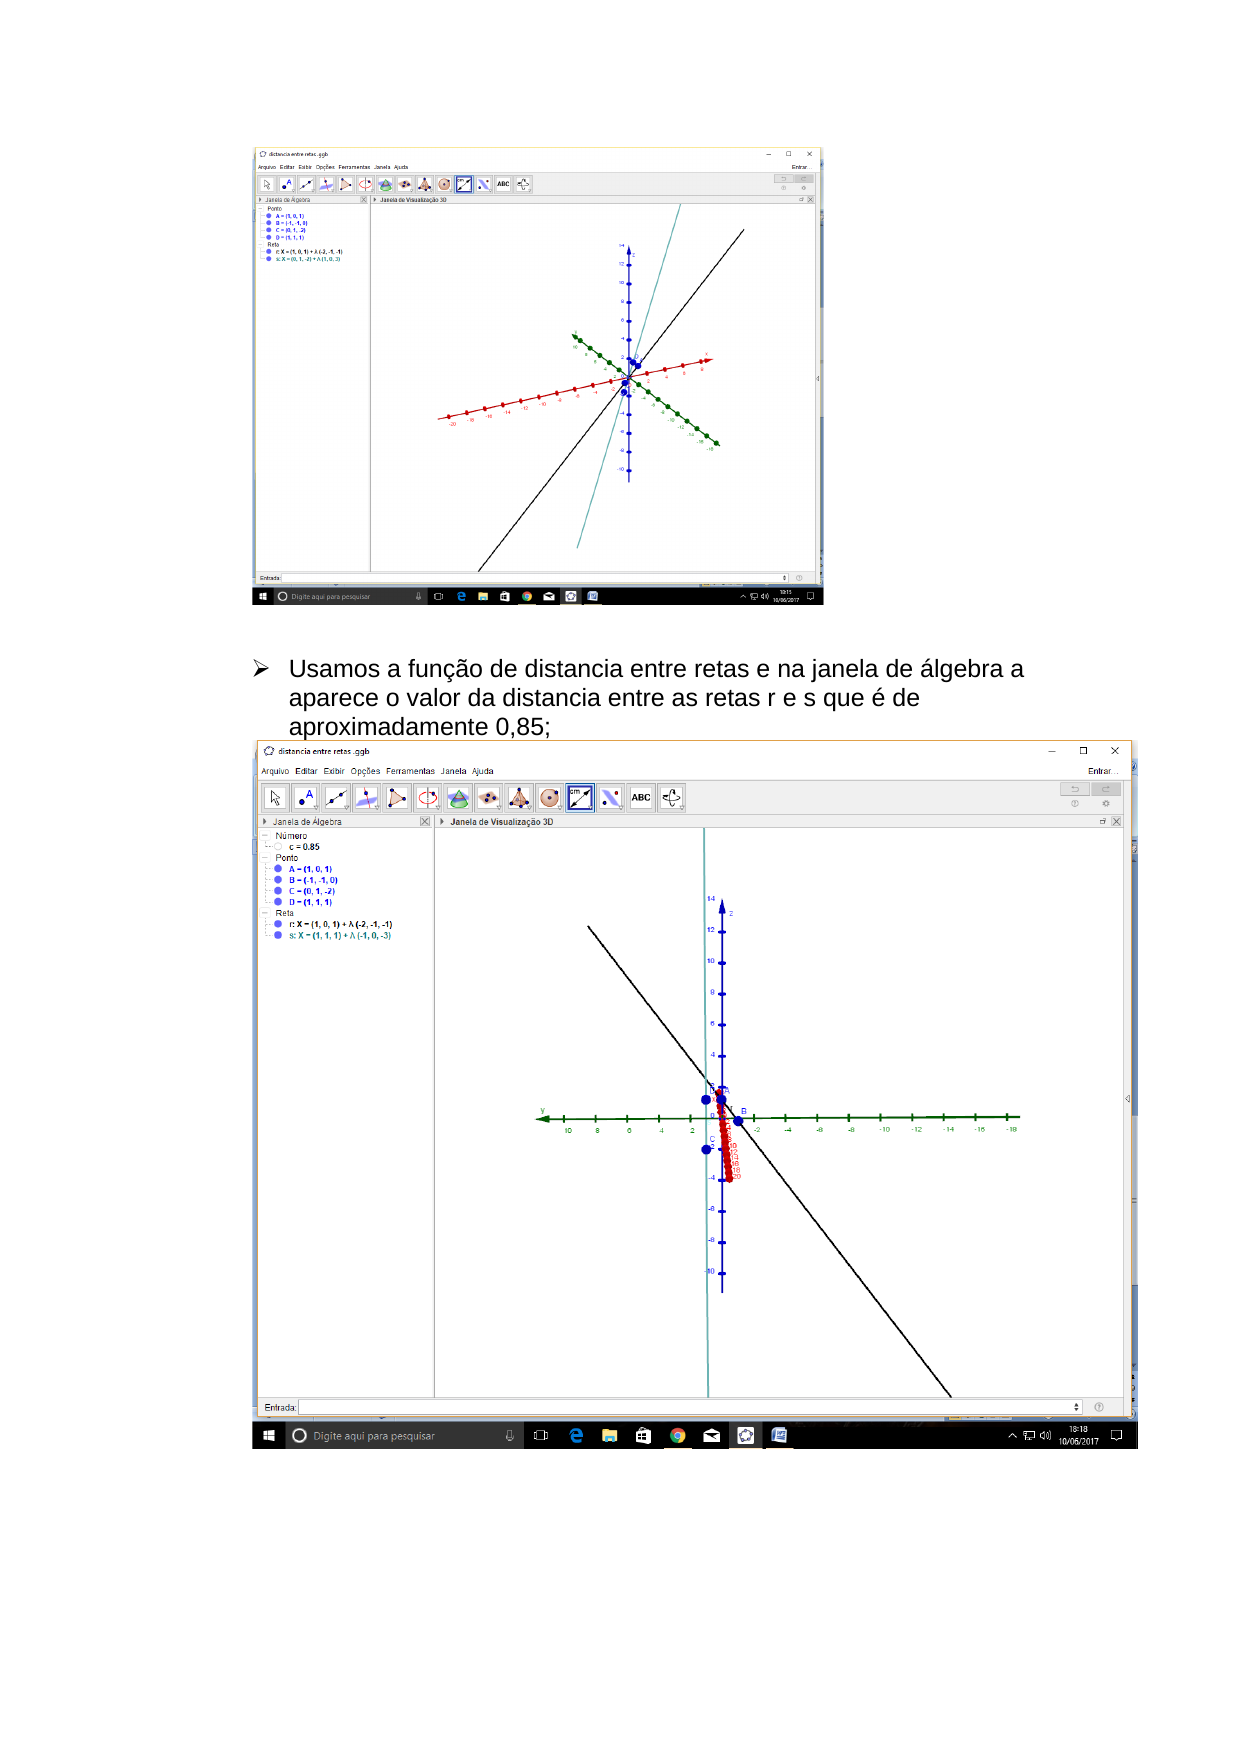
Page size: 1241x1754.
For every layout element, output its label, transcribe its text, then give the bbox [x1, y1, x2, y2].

list Usamos a função de distancia entre retas e na janela de álgebra a aparece o valor da distancia entre as retas r e s que é de aproximadamente 0,85; [251, 654, 1063, 740]
